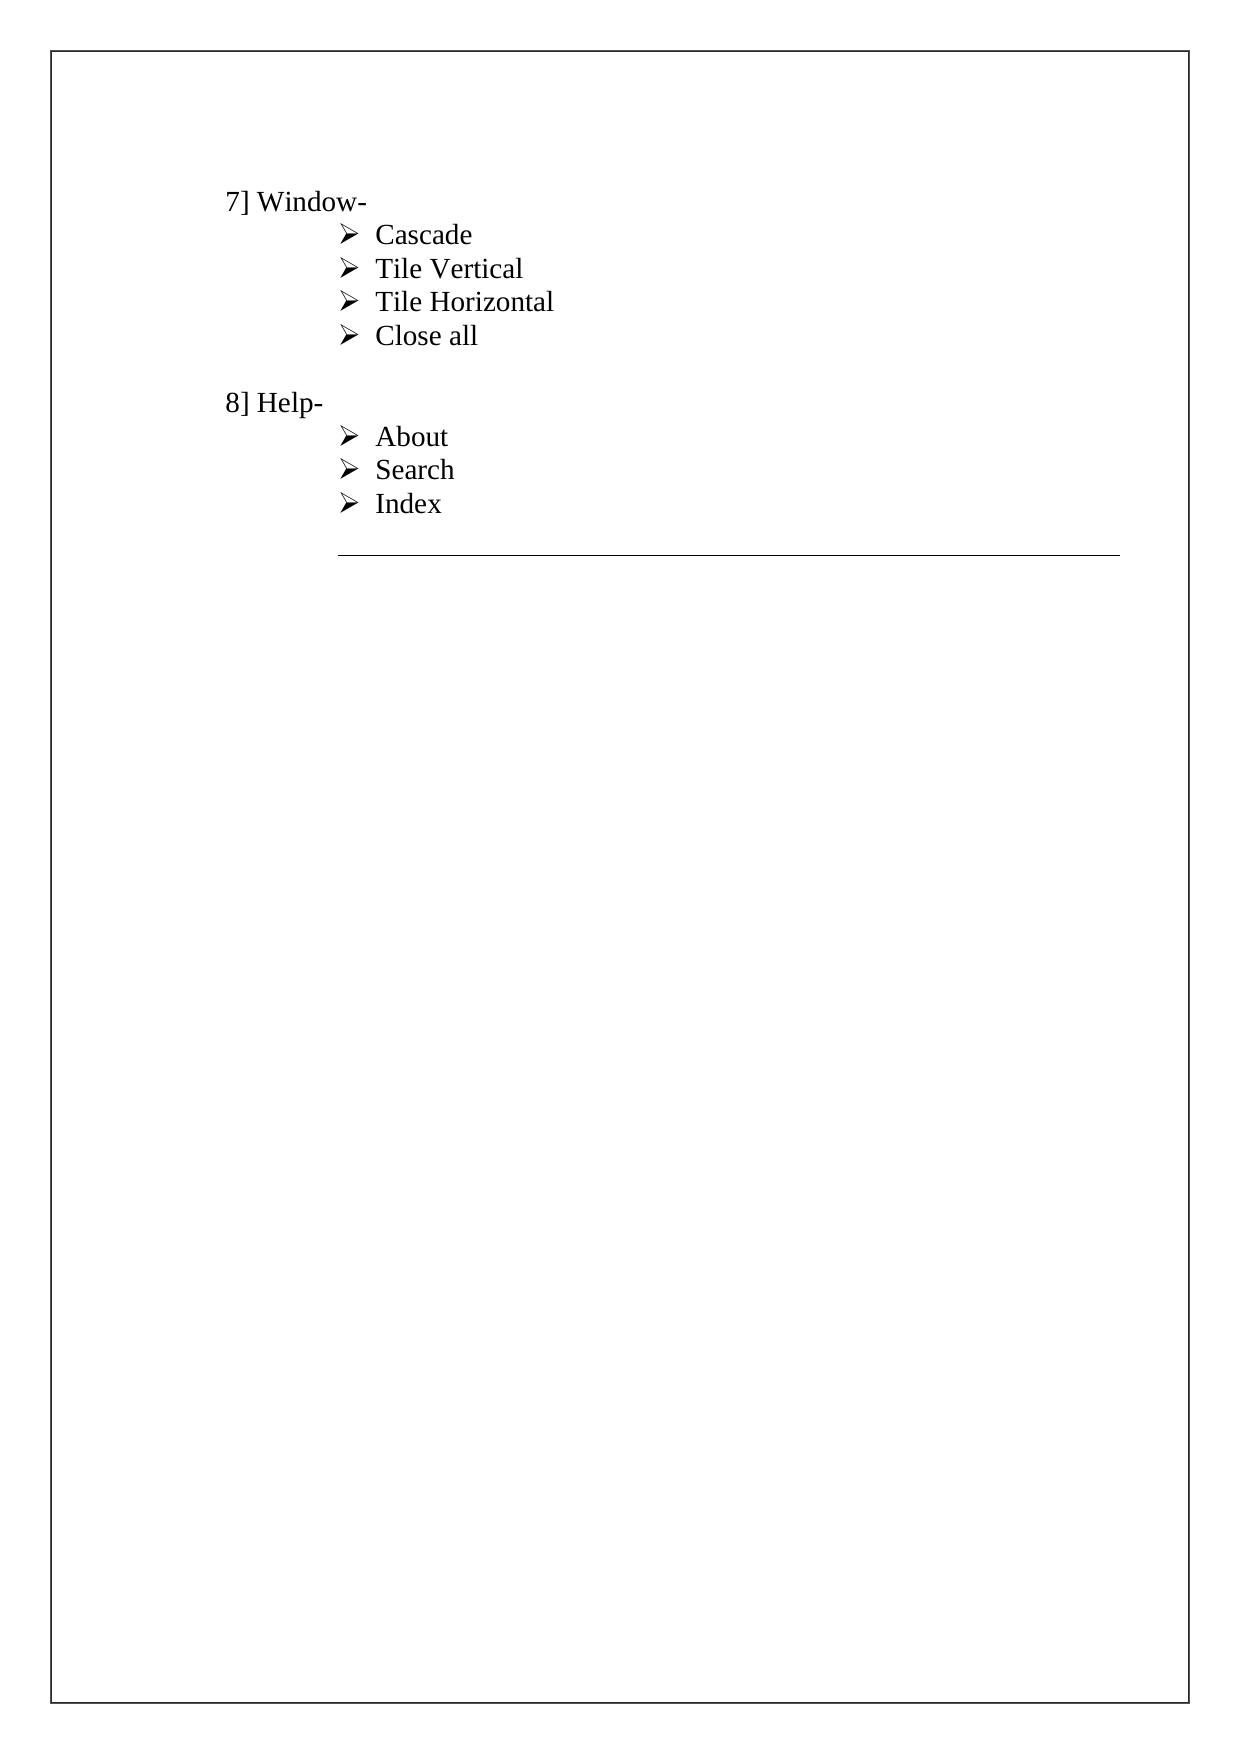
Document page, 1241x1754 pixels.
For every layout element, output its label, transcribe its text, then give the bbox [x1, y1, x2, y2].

list Index [338, 486, 1120, 520]
text 7] Window- [225, 184, 1120, 217]
list About [338, 419, 1120, 452]
list Tile Vertical [338, 251, 1120, 284]
list Tile Horizontal [338, 284, 1120, 318]
list Cascade [338, 217, 1120, 251]
list Search [338, 452, 1120, 486]
list Close all [338, 318, 1120, 352]
text 8] Help- [225, 385, 1120, 419]
